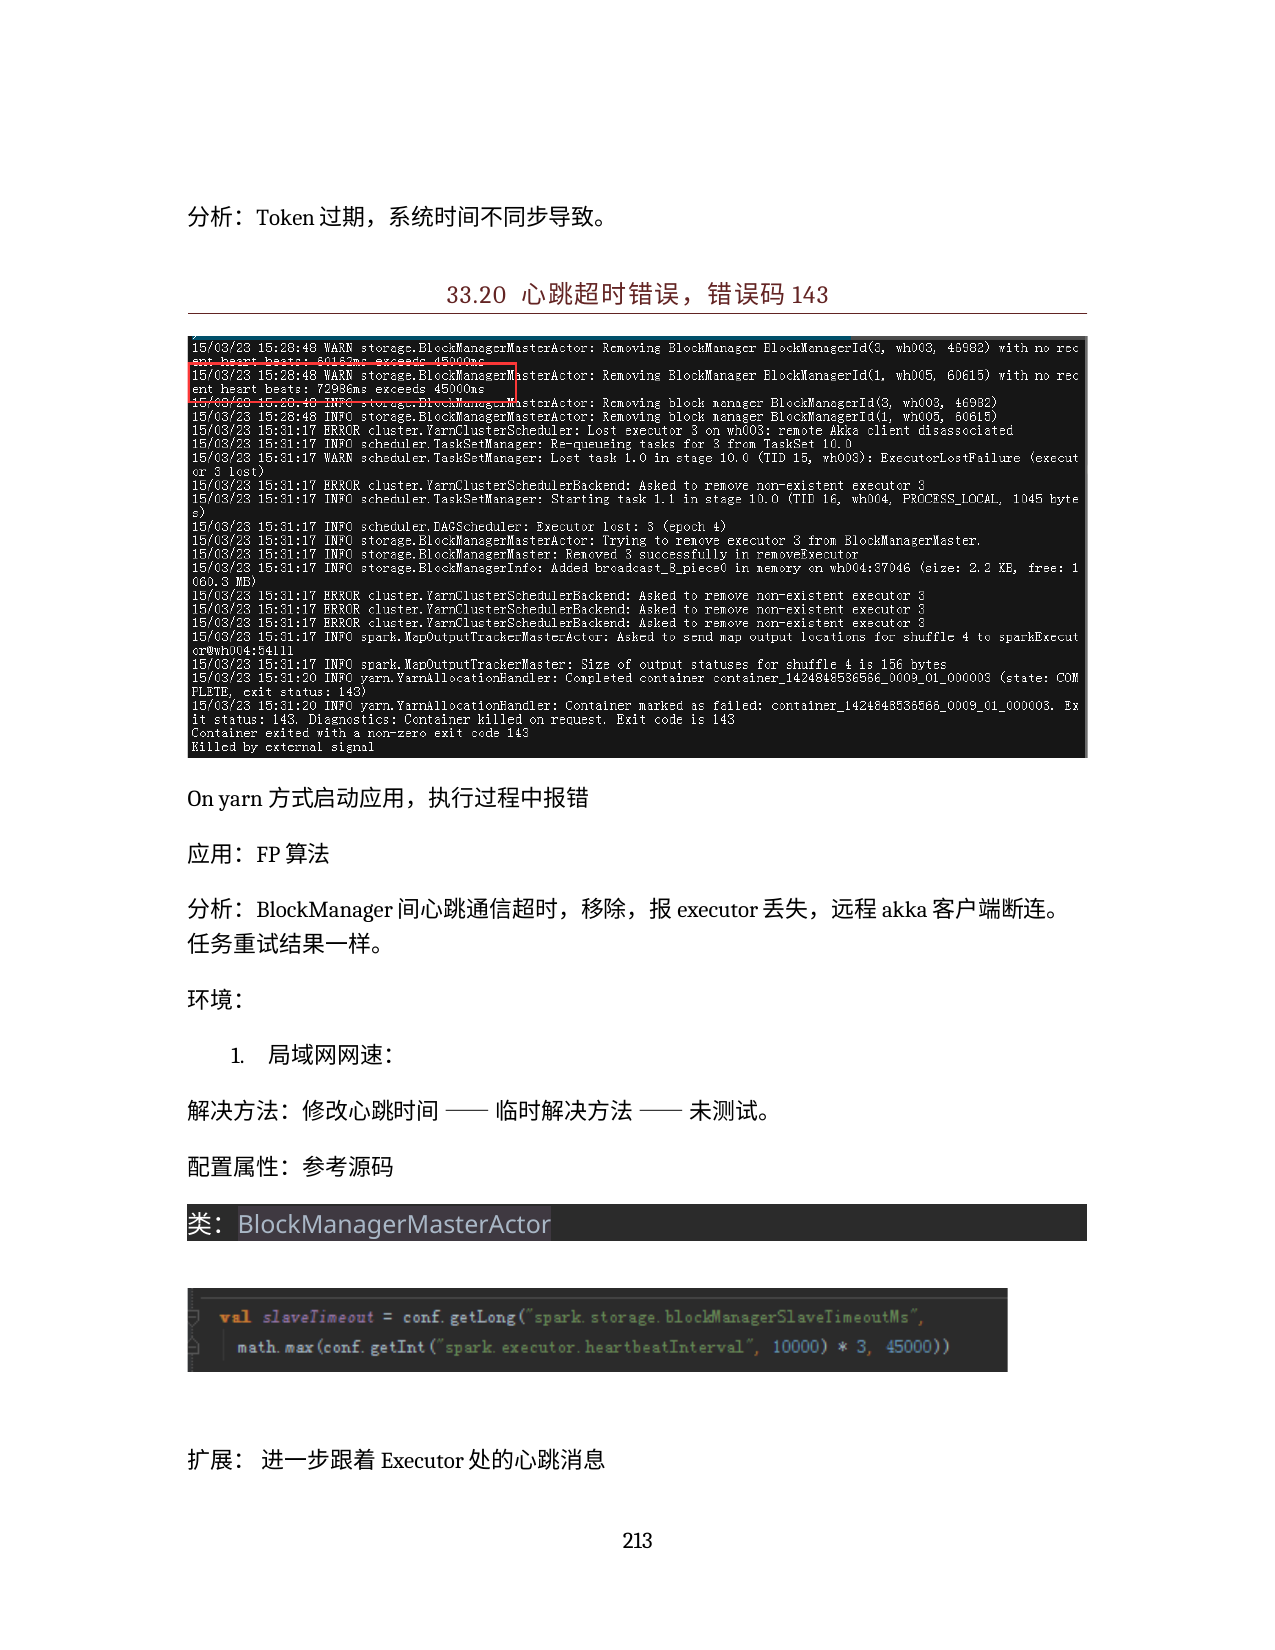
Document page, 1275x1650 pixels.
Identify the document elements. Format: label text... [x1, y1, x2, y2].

text 应用：FP算法 [187, 836, 1087, 869]
text 解决方法：修改心跳时间 —— 临时解决方法 —— 未测试。 [187, 1093, 1087, 1126]
text On yarn 方式启动应用，执行过程中报错 [187, 780, 1087, 813]
list 局域网网速： [231, 1037, 1087, 1071]
text 配置属性：参考源码 [187, 1149, 1087, 1182]
text 扩展： 进一步跟着Executor处的心跳消息 [187, 1442, 1087, 1476]
picture [187, 336, 1088, 758]
text 环境： [187, 982, 1087, 1015]
picture [187, 1288, 1008, 1372]
text 类：BlockManagerMasterActor [187, 1204, 1087, 1241]
subtitle 心跳超时错误，错误码143 [187, 275, 1087, 314]
text 分析：BlockManager间心跳通信超时，移除，报executor丢失，远程akka客户端断连。任务重试结果一样。 [187, 891, 1087, 959]
text 分析：Token过期，系统时间不同步导致。 [187, 198, 1087, 232]
